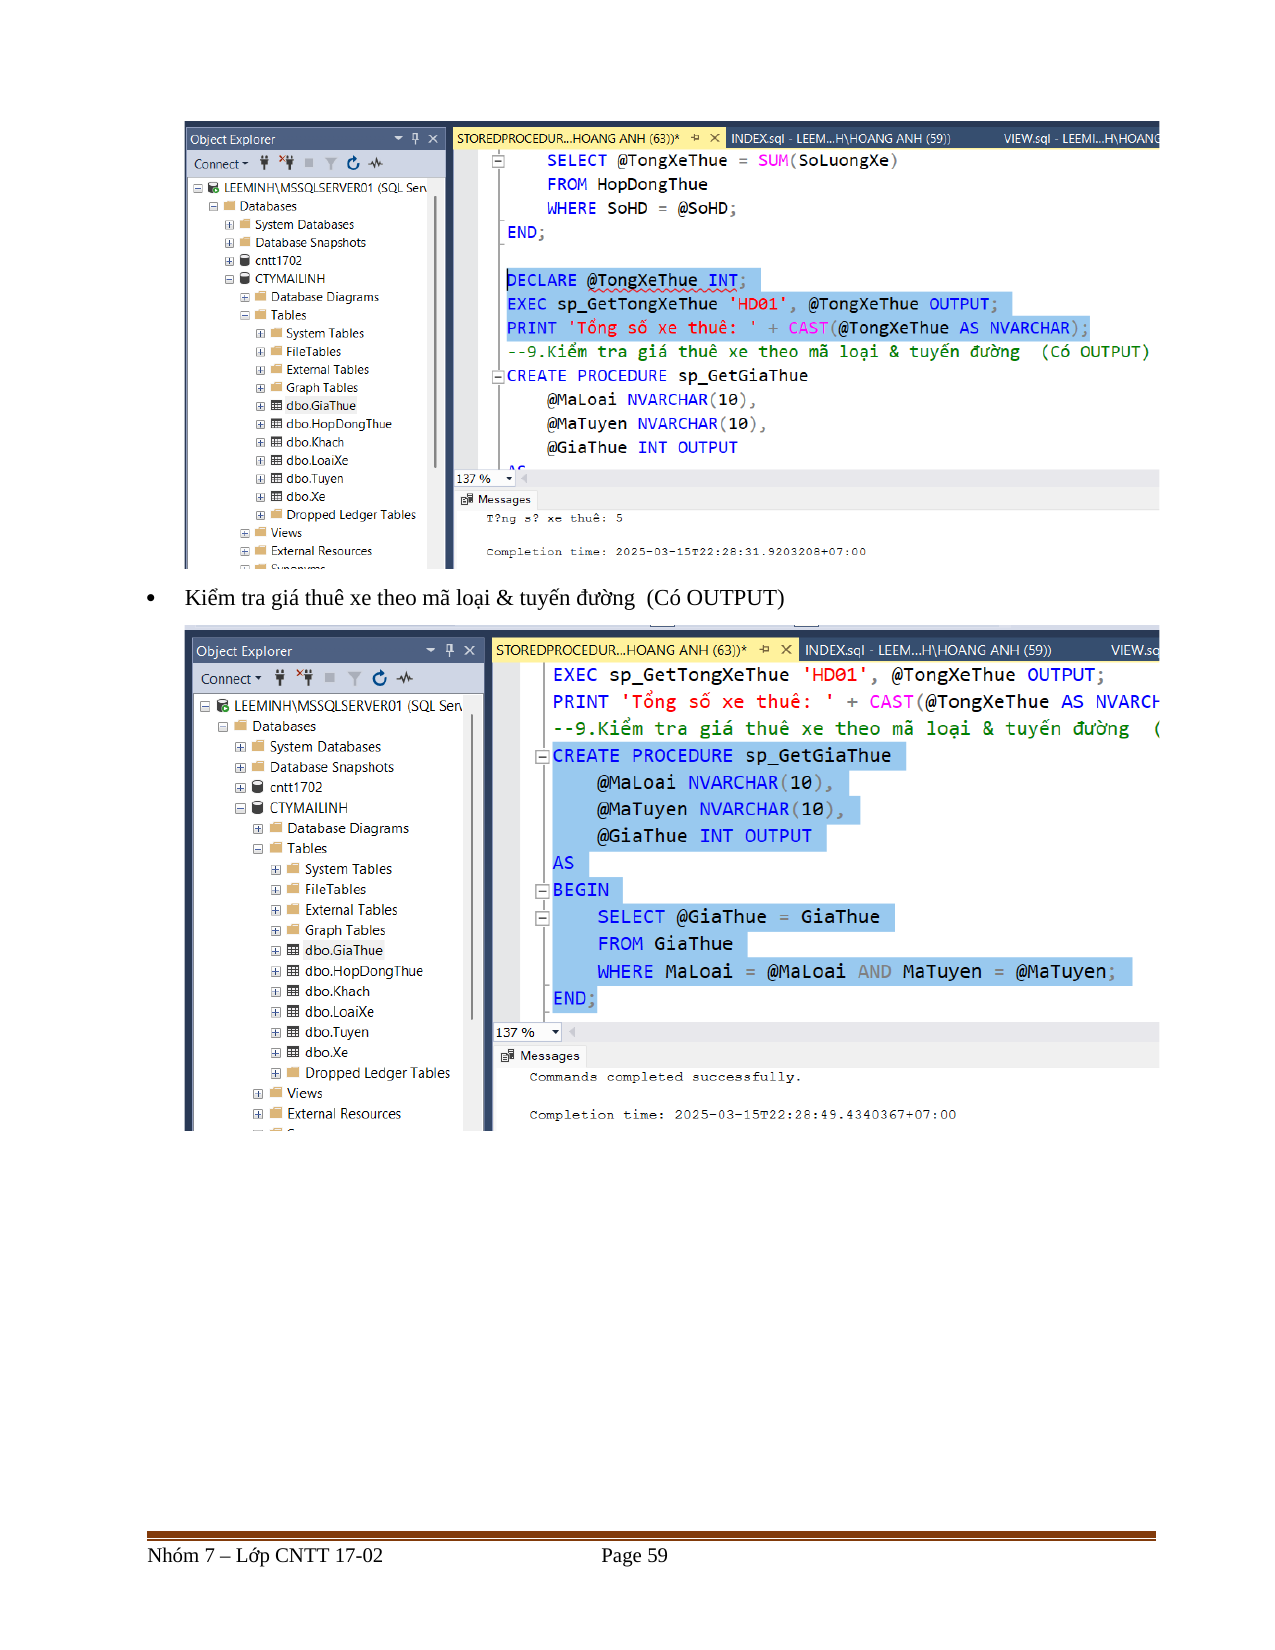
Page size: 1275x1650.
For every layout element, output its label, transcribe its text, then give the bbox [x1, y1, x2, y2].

text Kiểm tra giá thuê xe theo mã loại & tuyến đường (Có OUTPUT) [147, 584, 1156, 610]
picture [184, 121, 1160, 569]
picture [184, 625, 1160, 1131]
